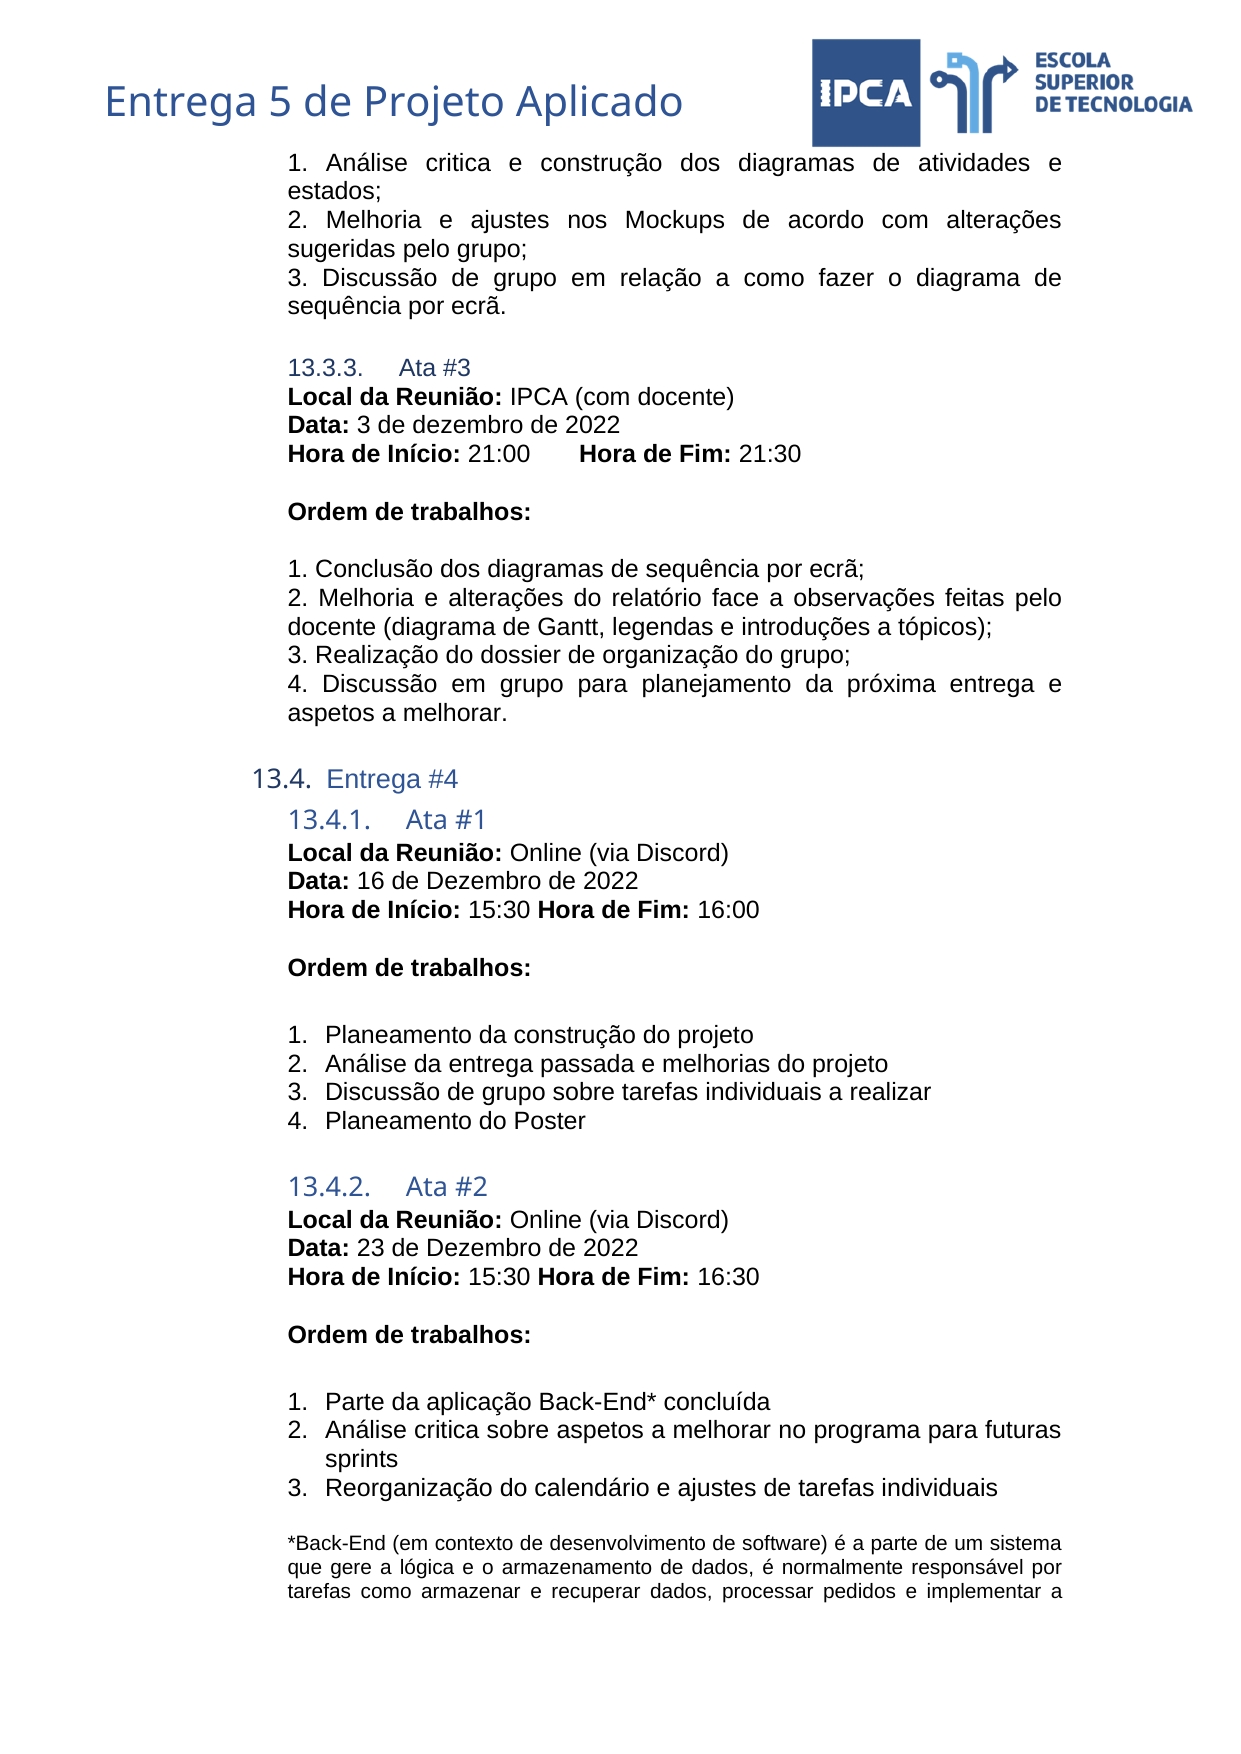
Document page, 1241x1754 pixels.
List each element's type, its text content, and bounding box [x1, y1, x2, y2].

list Análise critica sobre aspetos a melhorar no programa para futuras sprints [287, 1416, 1063, 1473]
subtitle Ata #2 [287, 1168, 1063, 1204]
text Ordem de trabalhos: [287, 497, 1063, 526]
text Hora de Início: 21:00 Hora de Fim: 21:30 [287, 439, 1063, 468]
list Análise da entrega passada e melhorias do projeto [287, 1048, 1063, 1077]
picture [791, 0, 1213, 251]
list Planeamento do Poster [287, 1106, 1063, 1135]
text Data: 23 de Dezembro de 2022 [287, 1233, 1063, 1262]
list Reorganização do calendário e ajustes de tarefas individuais [287, 1473, 1063, 1502]
text 1. Análise critica e construção dos diagramas de atividades e estados; [287, 148, 1063, 205]
text Hora de Início: 15:30 Hora de Fim: 16:30 [287, 1262, 1063, 1291]
text 3. Realização do dossier de organização do grupo; [287, 641, 1063, 669]
text Local da Reunião: Online (via Discord) [287, 1204, 1063, 1233]
list Discussão de grupo sobre tarefas individuais a realizar [287, 1077, 1063, 1106]
subtitle Ata #3 [287, 353, 1063, 382]
text Hora de Início: 15:30 Hora de Fim: 16:00 [287, 895, 1063, 924]
text 1. Conclusão dos diagramas de sequência por ecrã; [287, 554, 1063, 583]
list Parte da aplicação Back-End* concluída [287, 1387, 1063, 1416]
text 2. Melhoria e ajustes nos Mockups de acordo com alterações sugeridas pelo grupo; [287, 205, 1063, 263]
text Data: 3 de dezembro de 2022 [287, 411, 1063, 439]
subtitle Ata #1 [287, 801, 1063, 838]
text Local da Reunião: IPCA (com docente) [287, 382, 1063, 411]
text Data: 16 de Dezembro de 2022 [287, 866, 1063, 895]
subtitle Entrega #4 [251, 760, 1063, 797]
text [287, 1531, 1063, 1602]
text 2. Melhoria e alterações do relatório face a observações feitas pelo docente (diagrama de Gantt, legendas e introduções a tópicos); [287, 583, 1063, 641]
text Ordem de trabalhos: [287, 1319, 1063, 1348]
text 4. Discussão em grupo para planejamento da próxima entrega e aspetos a melhorar. [287, 669, 1063, 727]
text 3. Discussão de grupo em relação a como fazer o diagrama de sequência por ecrã. [287, 263, 1063, 320]
text Local da Reunião: Online (via Discord) [287, 838, 1063, 866]
list Planeamento da construção do projeto [287, 1020, 1063, 1048]
text Ordem de trabalhos: [287, 953, 1063, 981]
